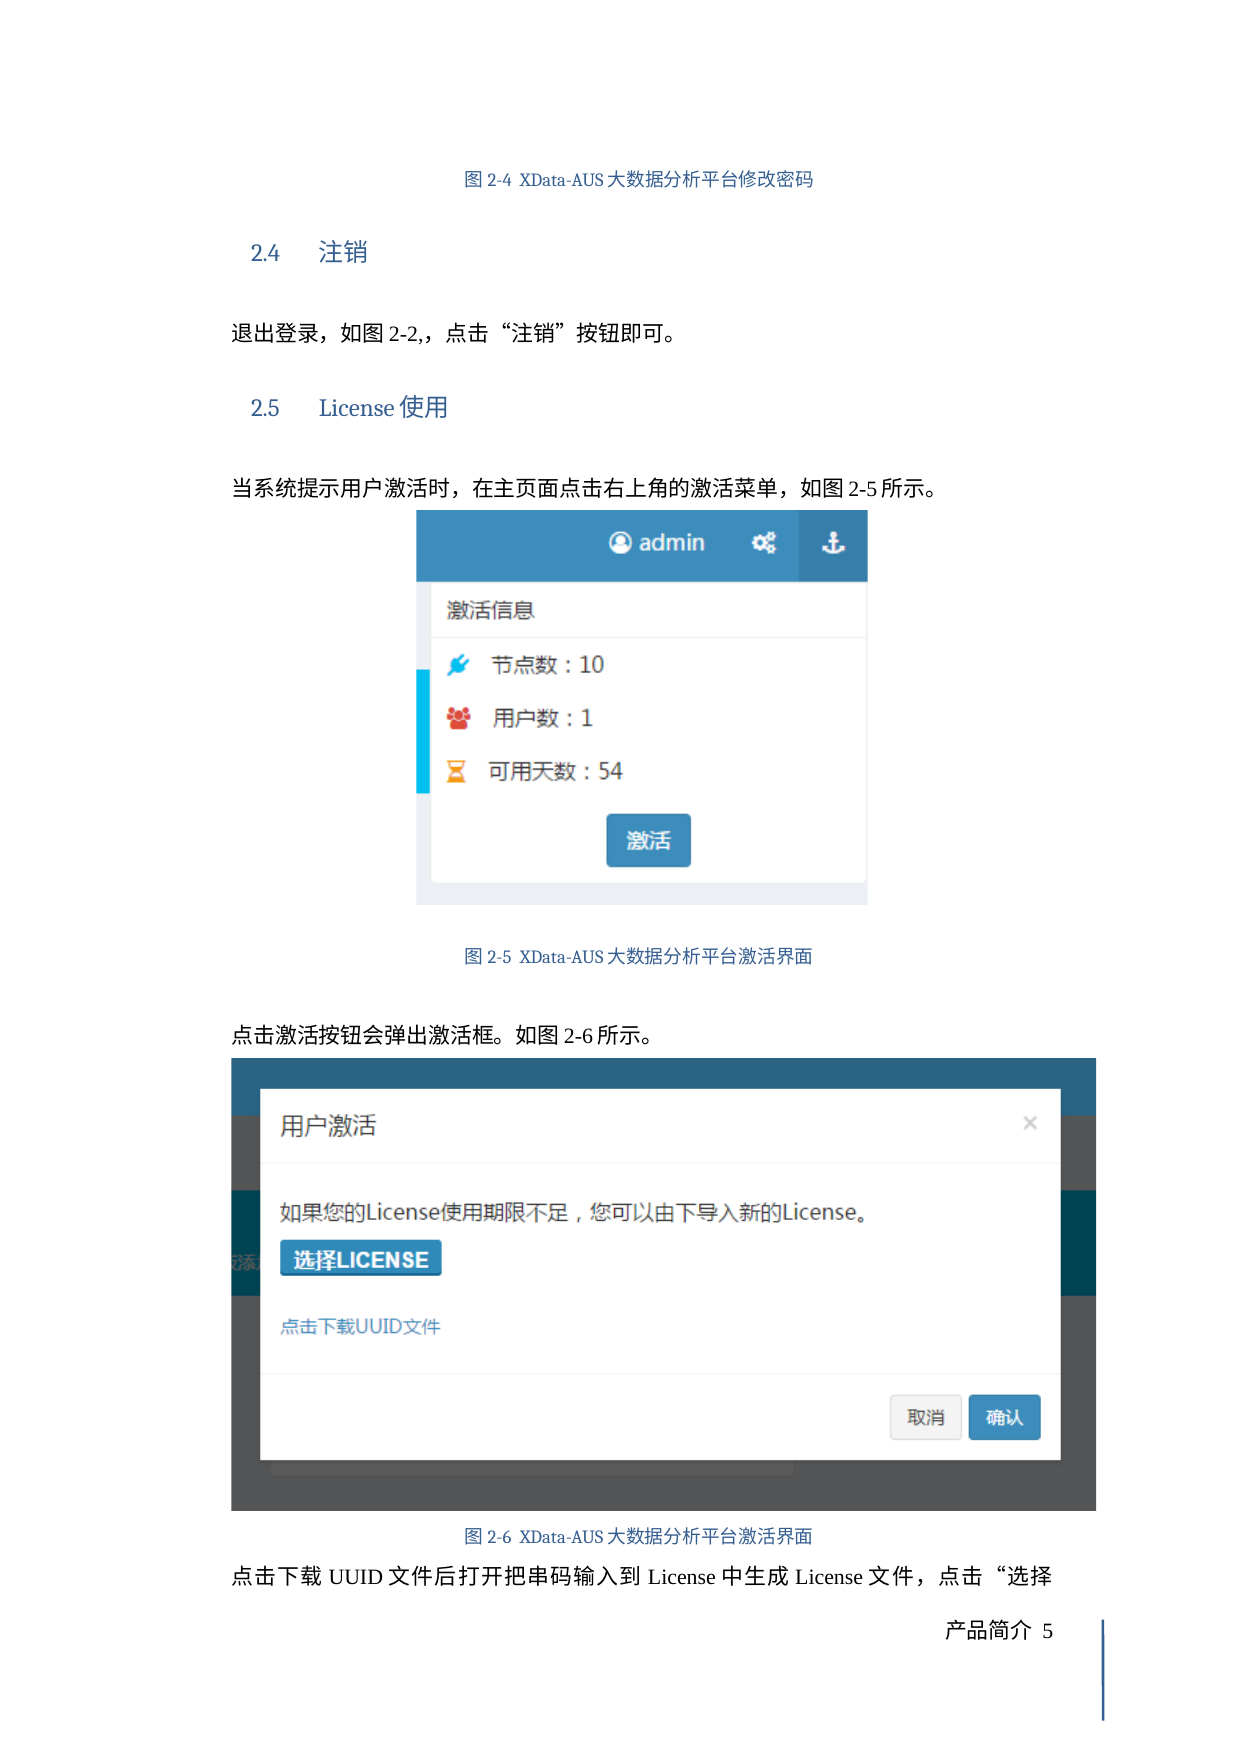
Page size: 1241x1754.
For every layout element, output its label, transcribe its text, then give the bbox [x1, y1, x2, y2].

text 图 2-4 XData-AUS大数据分析平台修改密码 [187, 162, 1053, 194]
subtitle 注销 [201, 218, 1053, 283]
text 退出登录，如图2-2,，点击“注销”按钮即可。 [187, 316, 1053, 348]
text 当系统提示用户激活时，在主页面点击右上角的激活菜单，如图2-5所示。 [187, 470, 1053, 503]
picture [416, 510, 868, 905]
text 图 2-6 XData-AUS大数据分析平台激活界面 [187, 1519, 1053, 1552]
picture [231, 1058, 1097, 1511]
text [187, 1558, 1053, 1591]
text 图 2-5 XData-AUS大数据分析平台激活界面 [187, 939, 1053, 972]
subtitle License使用 [201, 373, 1053, 438]
text 点击激活按钮会弹出激活框。如图2-6所示。 [187, 1018, 1053, 1050]
